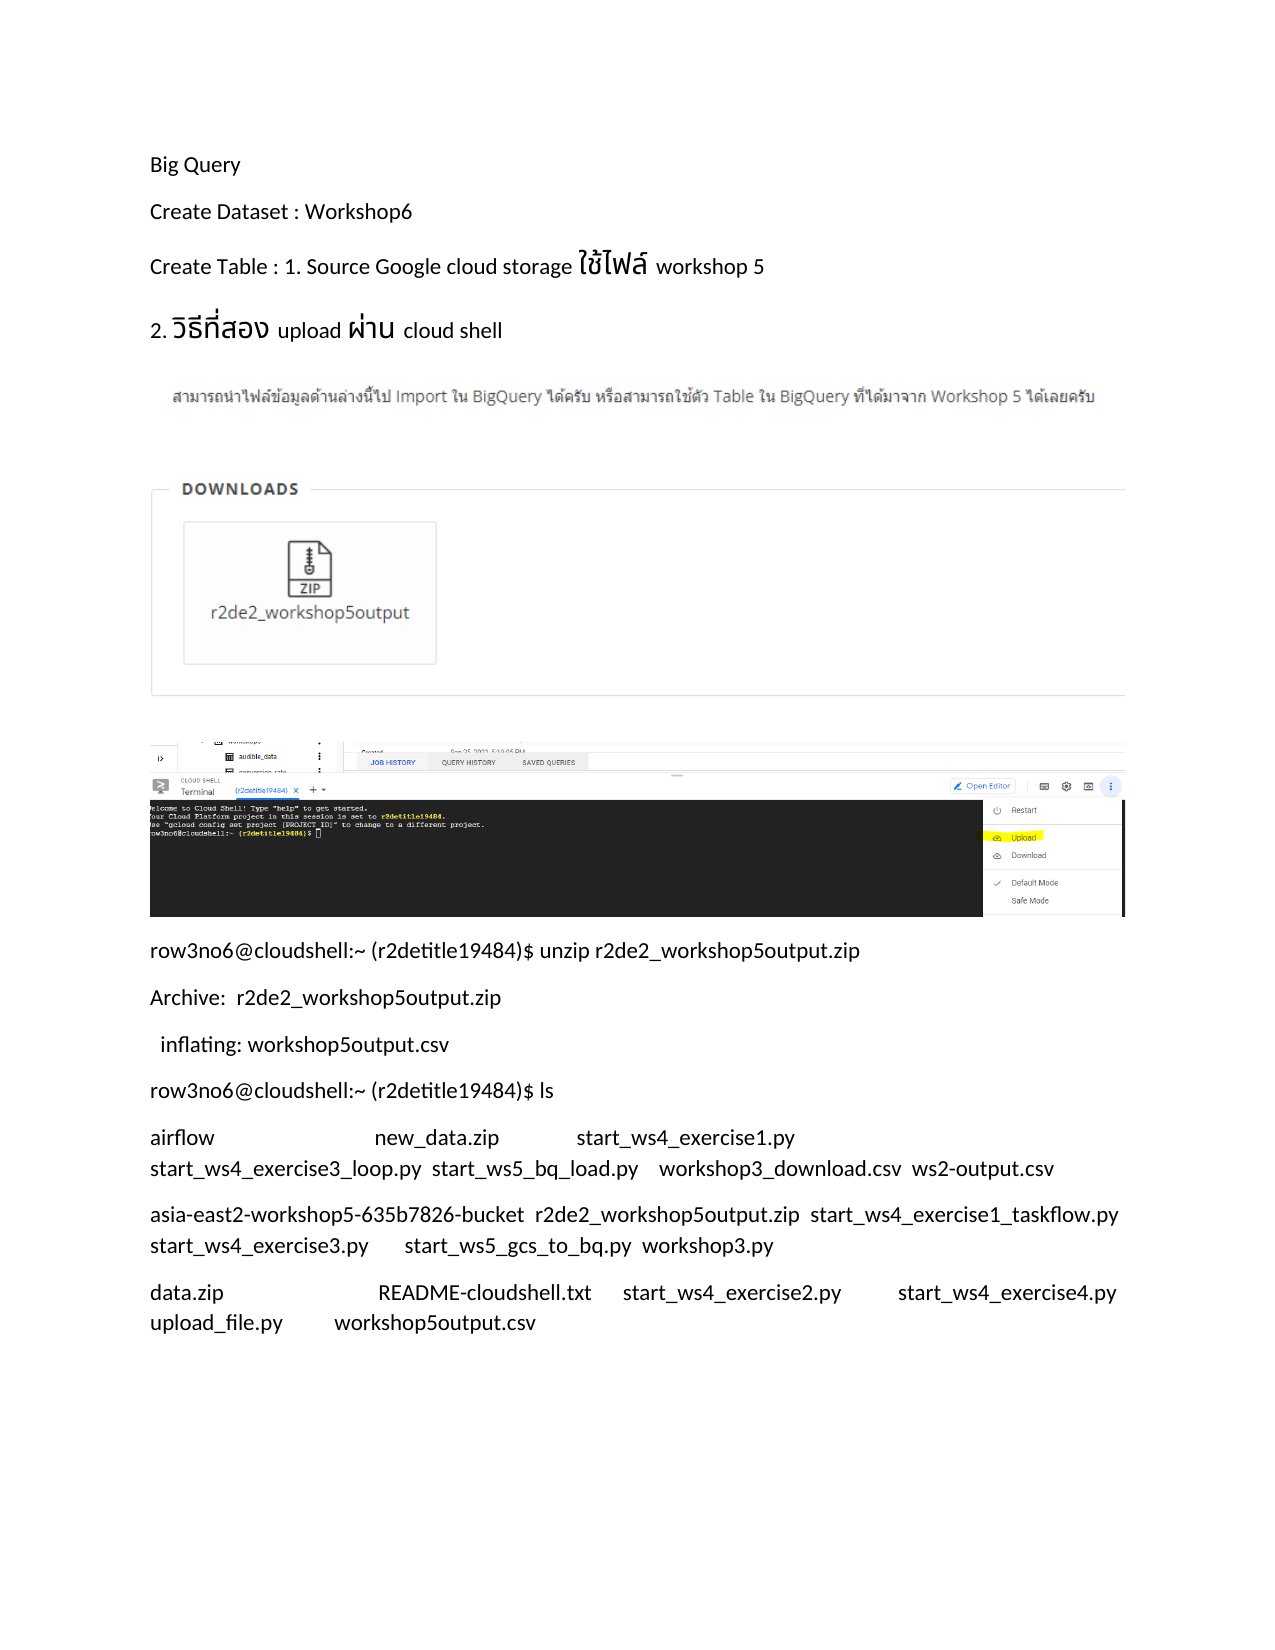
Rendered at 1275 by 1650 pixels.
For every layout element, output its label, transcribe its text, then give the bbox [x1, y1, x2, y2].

text Create Dataset : Workshop6 [150, 197, 1125, 225]
text Create Table : 1. Source Google cloud storage ใช้ไฟล์ workshop 5 [150, 244, 1125, 288]
text 2. วิธีที่สอง upload ผ่าน cloud shell [150, 308, 1125, 352]
text data.zip README-cloudshell.txt start_ws4_exercise2.py start_ws4_exercise4.py upload_file.py workshop5output.csv [150, 1278, 1125, 1336]
text row3no6@cloudshell:~ (r2detitle19484)$ unzip r2de2_workshop5output.zip [150, 936, 1125, 964]
picture [150, 742, 1125, 917]
text row3no6@cloudshell:~ (r2detitle19484)$ ls [150, 1077, 1125, 1104]
text asia-east2-workshop5-635b7826-bucket r2de2_workshop5output.zip start_ws4_exercise1_taskflow.py start_ws4_exercise3.py start_ws5_gcs_to_bq.py workshop3.py [150, 1201, 1125, 1259]
picture [150, 372, 1125, 724]
text Archive: r2de2_workshop5output.zip [150, 983, 1125, 1011]
text Big Query [150, 150, 1125, 178]
text airflow new_data.zip start_ws4_exercise1.py start_ws4_exercise3_loop.py start_ws5_bq_load.py workshop3_download.csv ws2-output.csv [150, 1123, 1125, 1182]
text inflating: workshop5output.csv [150, 1030, 1125, 1058]
